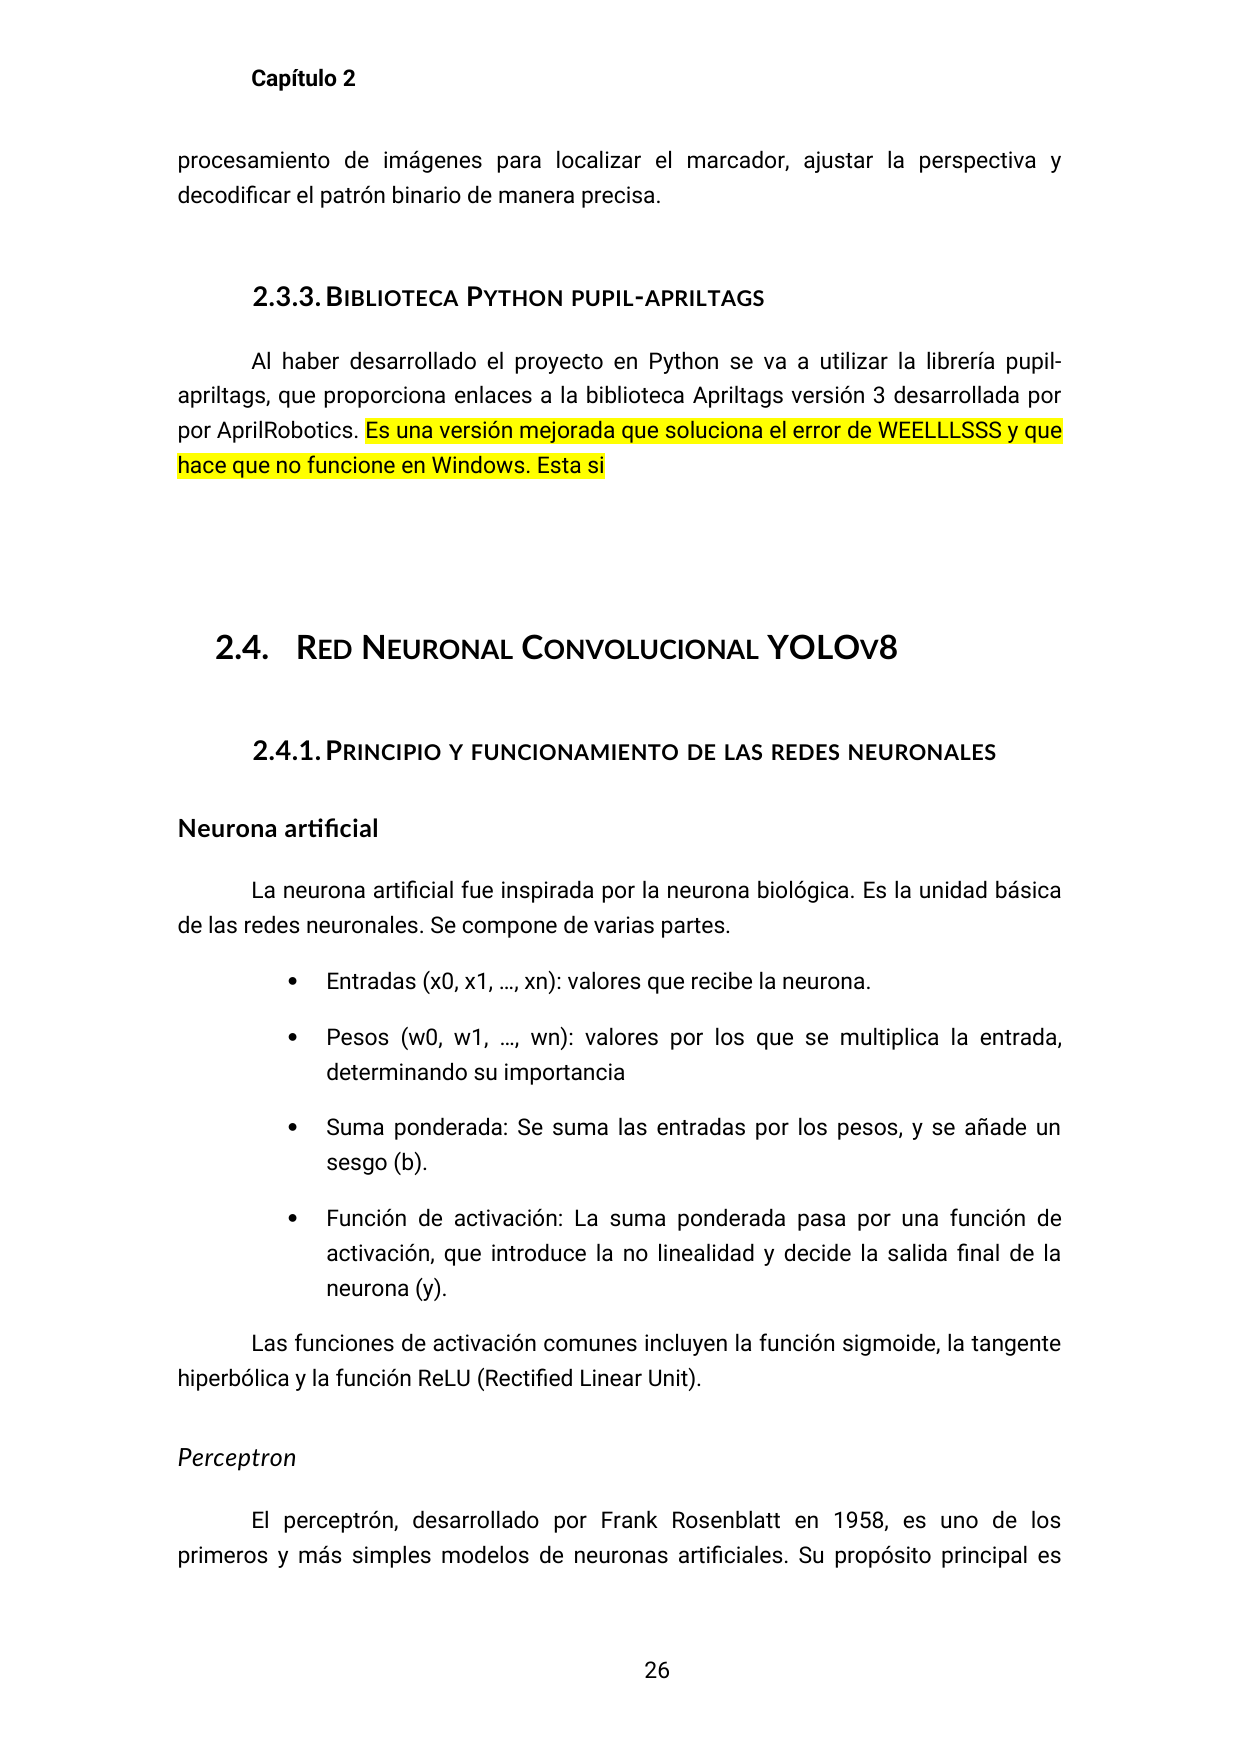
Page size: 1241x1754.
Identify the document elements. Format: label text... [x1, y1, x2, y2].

list Pesos (w0, w1, …, wn): valores por los que se multiplica la entrada, determinando su importancia [288, 1024, 1063, 1086]
text Al haber desarrollado el proyecto en Python se va a utilizar la librería pupil-apriltags, que proporciona enlaces a la biblioteca Apriltags versión 3 desarrollada por por AprilRobotics. Es una versión mejorada que soluciona el error de WEELLLSSS y que hace que no funcione en Windows. Esta si [177, 348, 1063, 479]
text Las funciones de activación comunes incluyen la función sigmoide, la tangente hiperbólica y la función ReLU (Rectified Linear Unit). [177, 1331, 1063, 1392]
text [177, 1507, 1063, 1569]
list Suma ponderada: Se suma las entradas por los pesos, y se añade un sesgo (b). [288, 1114, 1063, 1176]
subtitle Neurona artificial [177, 812, 1063, 842]
subtitle Red Neuronal Convolucional YOLOv8 [215, 626, 1063, 666]
subtitle Principio y funcionamiento de las redes neuronales [252, 734, 1063, 767]
text La neurona artificial fue inspirada por la neurona biológica. Es la unidad básica de las redes neuronales. Se compone de varias partes. [177, 877, 1063, 939]
list Función de activación: La suma ponderada pasa por una función de activación, que introduce la no linealidad y decide la salida final de la neurona (y). [288, 1205, 1063, 1302]
subtitle Biblioteca Python pupil-apriltags [252, 280, 1063, 312]
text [177, 148, 1063, 209]
list Entradas (x0, x1, …, xn): valores que recibe la neurona. [288, 968, 1063, 995]
subtitle Perceptron [177, 1442, 1063, 1472]
